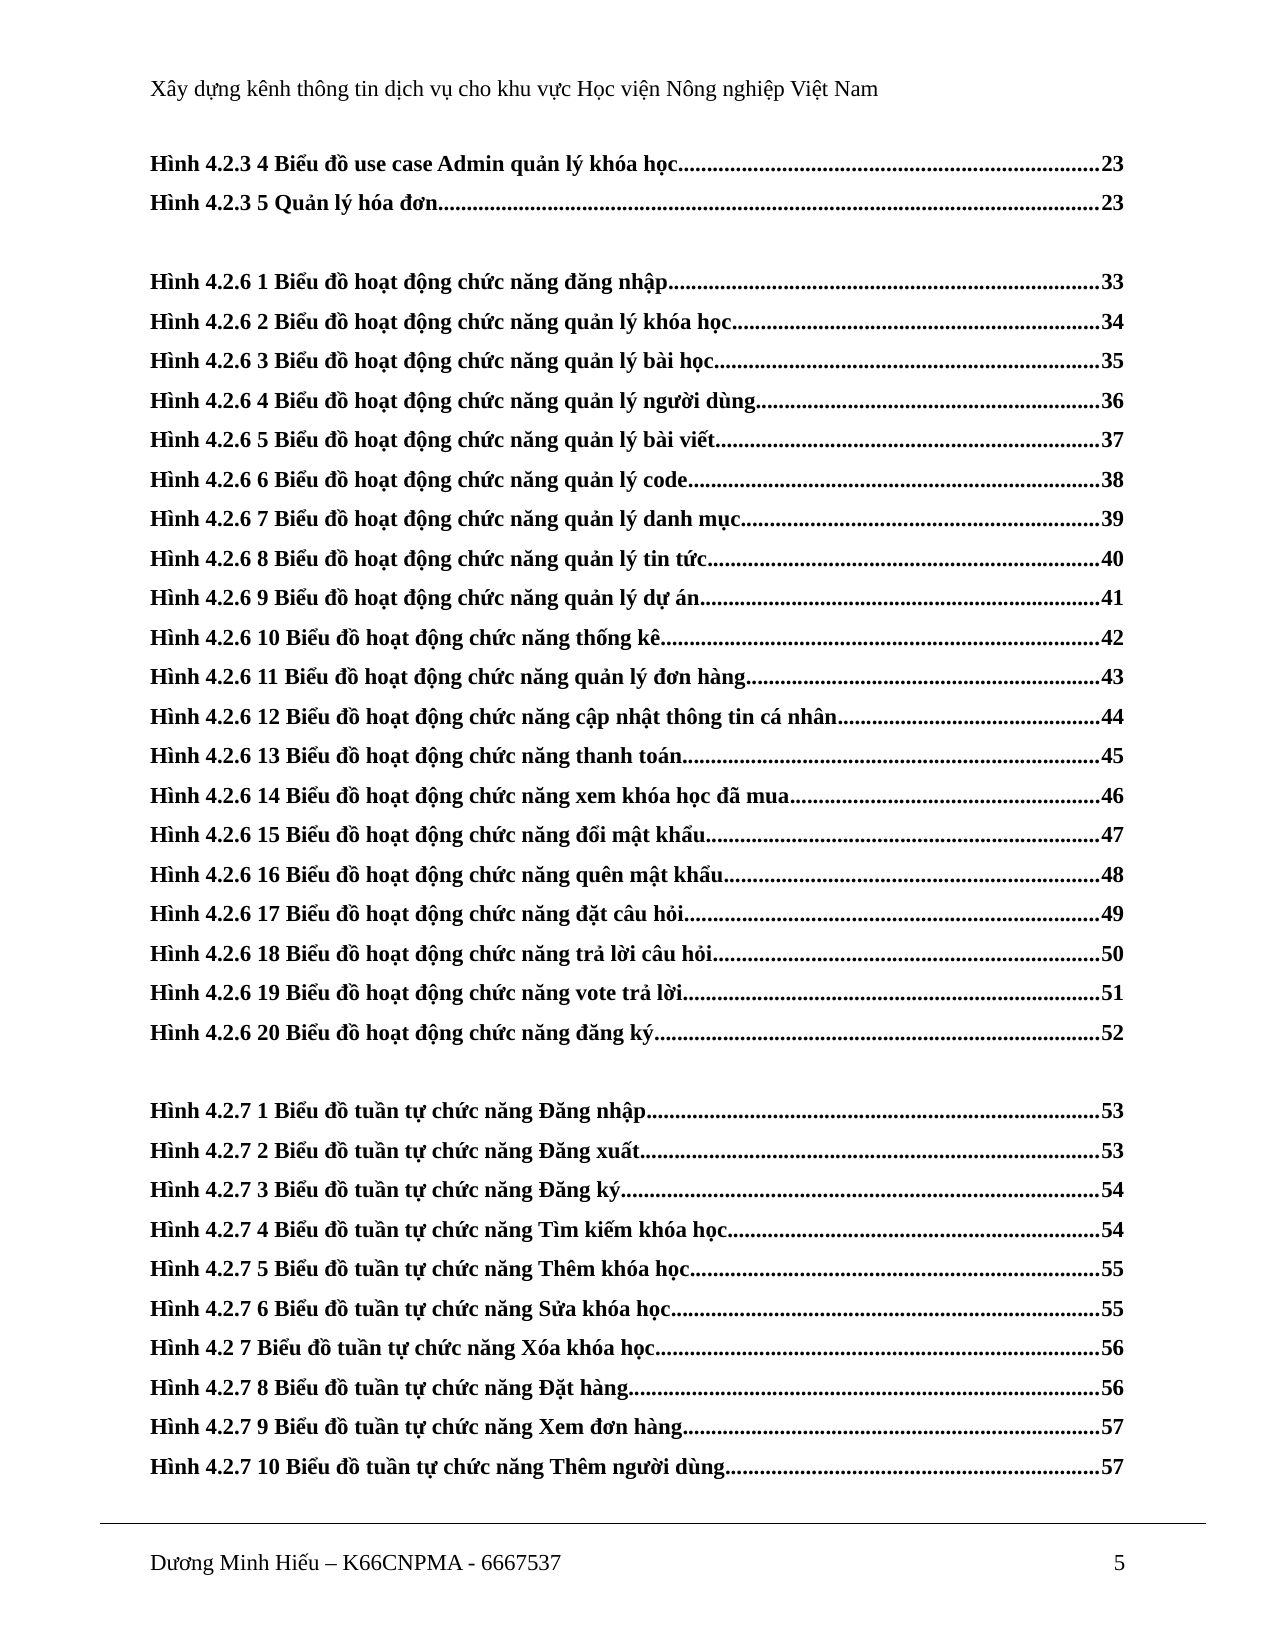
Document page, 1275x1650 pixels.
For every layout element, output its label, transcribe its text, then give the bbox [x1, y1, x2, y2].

text Hình 4.2.6 9 Biểu đồ hoạt động chức năng quản lý dự án 41 [150, 584, 1125, 611]
text Hình 4.2.7 4 Biểu đồ tuần tự chức năng Tìm kiếm khóa học 54 [150, 1216, 1125, 1242]
text Hình 4.2.7 5 Biểu đồ tuần tự chức năng Thêm khóa học 55 [150, 1255, 1125, 1282]
text Hình 4.2.3 5 Quản lý hóa đơn 23 [150, 189, 1125, 216]
text Hình 4.2.6 7 Biểu đồ hoạt động chức năng quản lý danh mục 39 [150, 505, 1125, 532]
text Hình 4.2.7 10 Biểu đồ tuần tự chức năng Thêm người dùng 57 [150, 1453, 1125, 1479]
text Hình 4.2.6 2 Biểu đồ hoạt động chức năng quản lý khóa học 34 [150, 308, 1125, 334]
text Hình 4.2.6 11 Biểu đồ hoạt động chức năng quản lý đơn hàng 43 [150, 663, 1125, 689]
text Hình 4.2.7 9 Biểu đồ tuần tự chức năng Xem đơn hàng 57 [150, 1413, 1125, 1440]
text Hình 4.2.6 4 Biểu đồ hoạt động chức năng quản lý người dùng 36 [150, 387, 1125, 413]
text Hình 4.2.6 16 Biểu đồ hoạt động chức năng quên mật khẩu 48 [150, 861, 1125, 887]
text Hình 4.2.3 4 Biểu đồ use case Admin quản lý khóa học 23 [150, 150, 1125, 176]
text Hình 4.2.6 10 Biểu đồ hoạt động chức năng thống kê 42 [150, 624, 1125, 650]
text Hình 4.2.6 13 Biểu đồ hoạt động chức năng thanh toán 45 [150, 742, 1125, 768]
text Hình 4.2.6 6 Biểu đồ hoạt động chức năng quản lý code 38 [150, 466, 1125, 492]
text Hình 4.2.6 20 Biểu đồ hoạt động chức năng đăng ký 52 [150, 1018, 1125, 1045]
text Hình 4.2.7 2 Biểu đồ tuần tự chức năng Đăng xuất 53 [150, 1137, 1125, 1163]
text Hình 4.2.7 8 Biểu đồ tuần tự chức năng Đặt hàng 56 [150, 1374, 1125, 1400]
text Hình 4.2.6 19 Biểu đồ hoạt động chức năng vote trả lời 51 [150, 979, 1125, 1005]
text Hình 4.2.6 12 Biểu đồ hoạt động chức năng cập nhật thông tin cá nhân 44 [150, 703, 1125, 729]
text Hình 4.2 7 Biểu đồ tuần tự chức năng Xóa khóa học 56 [150, 1334, 1125, 1361]
text Hình 4.2.6 5 Biểu đồ hoạt động chức năng quản lý bài viết 37 [150, 426, 1125, 453]
text Hình 4.2.6 3 Biểu đồ hoạt động chức năng quản lý bài học 35 [150, 347, 1125, 374]
text Hình 4.2.6 14 Biểu đồ hoạt động chức năng xem khóa học đã mua 46 [150, 782, 1125, 808]
text Hình 4.2.7 1 Biểu đồ tuần tự chức năng Đăng nhập 53 [150, 1097, 1125, 1124]
text Hình 4.2.6 1 Biểu đồ hoạt động chức năng đăng nhập 33 [150, 268, 1125, 295]
text Hình 4.2.7 3 Biểu đồ tuần tự chức năng Đăng ký 54 [150, 1176, 1125, 1203]
text Hình 4.2.6 17 Biểu đồ hoạt động chức năng đặt câu hỏi 49 [150, 900, 1125, 926]
text Hình 4.2.7 6 Biểu đồ tuần tự chức năng Sửa khóa học 55 [150, 1295, 1125, 1321]
text Hình 4.2.6 18 Biểu đồ hoạt động chức năng trả lời câu hỏi 50 [150, 939, 1125, 966]
text Hình 4.2.6 15 Biểu đồ hoạt động chức năng đổi mật khẩu 47 [150, 821, 1125, 847]
text Hình 4.2.6 8 Biểu đồ hoạt động chức năng quản lý tin tức 40 [150, 545, 1125, 571]
